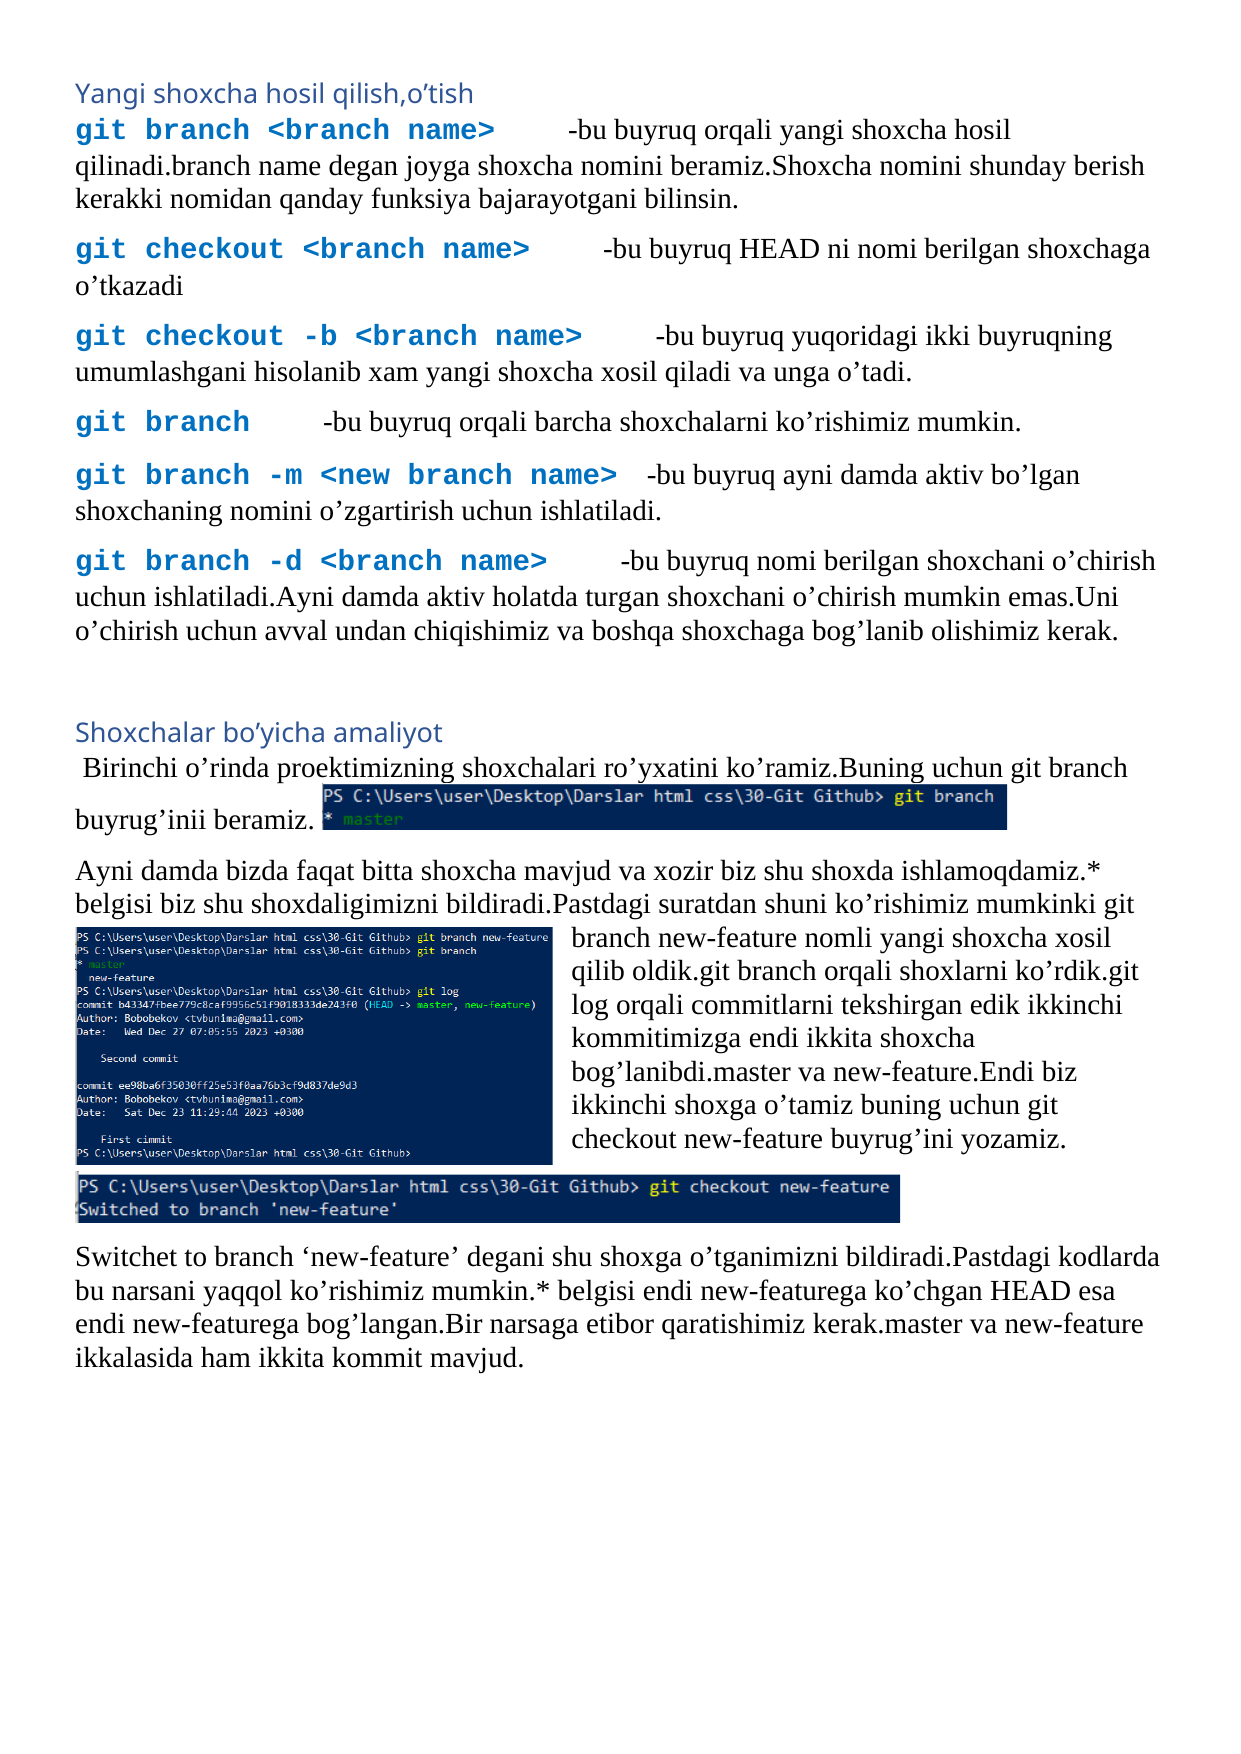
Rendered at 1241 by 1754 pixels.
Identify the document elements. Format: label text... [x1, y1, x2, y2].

text git branch -bu buyruq orqali barcha shoxchalarni ko’rishimiz mumkin. [75, 404, 1165, 440]
text Switchet to branch ‘new-feature’ degani shu shoxga o’tganimizni bildiradi.Pastdagi kodlarda bu narsani yaqqol ko’rishimiz mumkin.* belgisi endi new-featurega ko’chgan HEAD esa endi new-featurega bog’langan.Bir narsaga etibor qaratishimiz kerak.master va new-feature ikkalasida ham ikkita kommit mavjud. [75, 1239, 1165, 1373]
picture [322, 783, 1008, 830]
text git branch -m <new branch name> -bu buyruq ayni damda aktiv bo’lgan shoxchaning nomini o’zgartirish uchun ishlatiladi. [75, 457, 1165, 526]
text git branch -d <branch name> -bu buyruq nomi berilgan shoxchani o’chirish uchun ishlatiladi.Ayni damda aktiv holatda turgan shoxchani o’chirish mumkin emas.Uni o’chirish uchun avval undan chiqishimiz va boshqa shoxchaga bog’lanib olishimiz kerak. [75, 543, 1165, 646]
subtitle Yangi shoxcha hosil qilish,o’tish [75, 75, 1165, 112]
text git branch <branch name> -bu buyruq orqali yangi shoxcha hosil qilinadi.branch name degan joyga shoxcha nomini beramiz.Shoxcha nomini shunday berish kerakki nomidan qanday funksiya bajarayotgani bilinsin. [75, 112, 1165, 215]
subtitle Shoxchalar bo’yicha amaliyot [75, 713, 1165, 750]
picture [75, 927, 553, 1165]
picture [75, 1171, 901, 1223]
text git checkout <branch name> -bu buyruq HEAD ni nomi berilgan shoxchaga o’tkazadi [75, 232, 1165, 301]
text git checkout -b <branch name> -bu buyruq yuqoridagi ikki buyruqning umumlashgani hisolanib xam yangi shoxcha xosil qiladi va unga o’tadi. [75, 318, 1165, 387]
